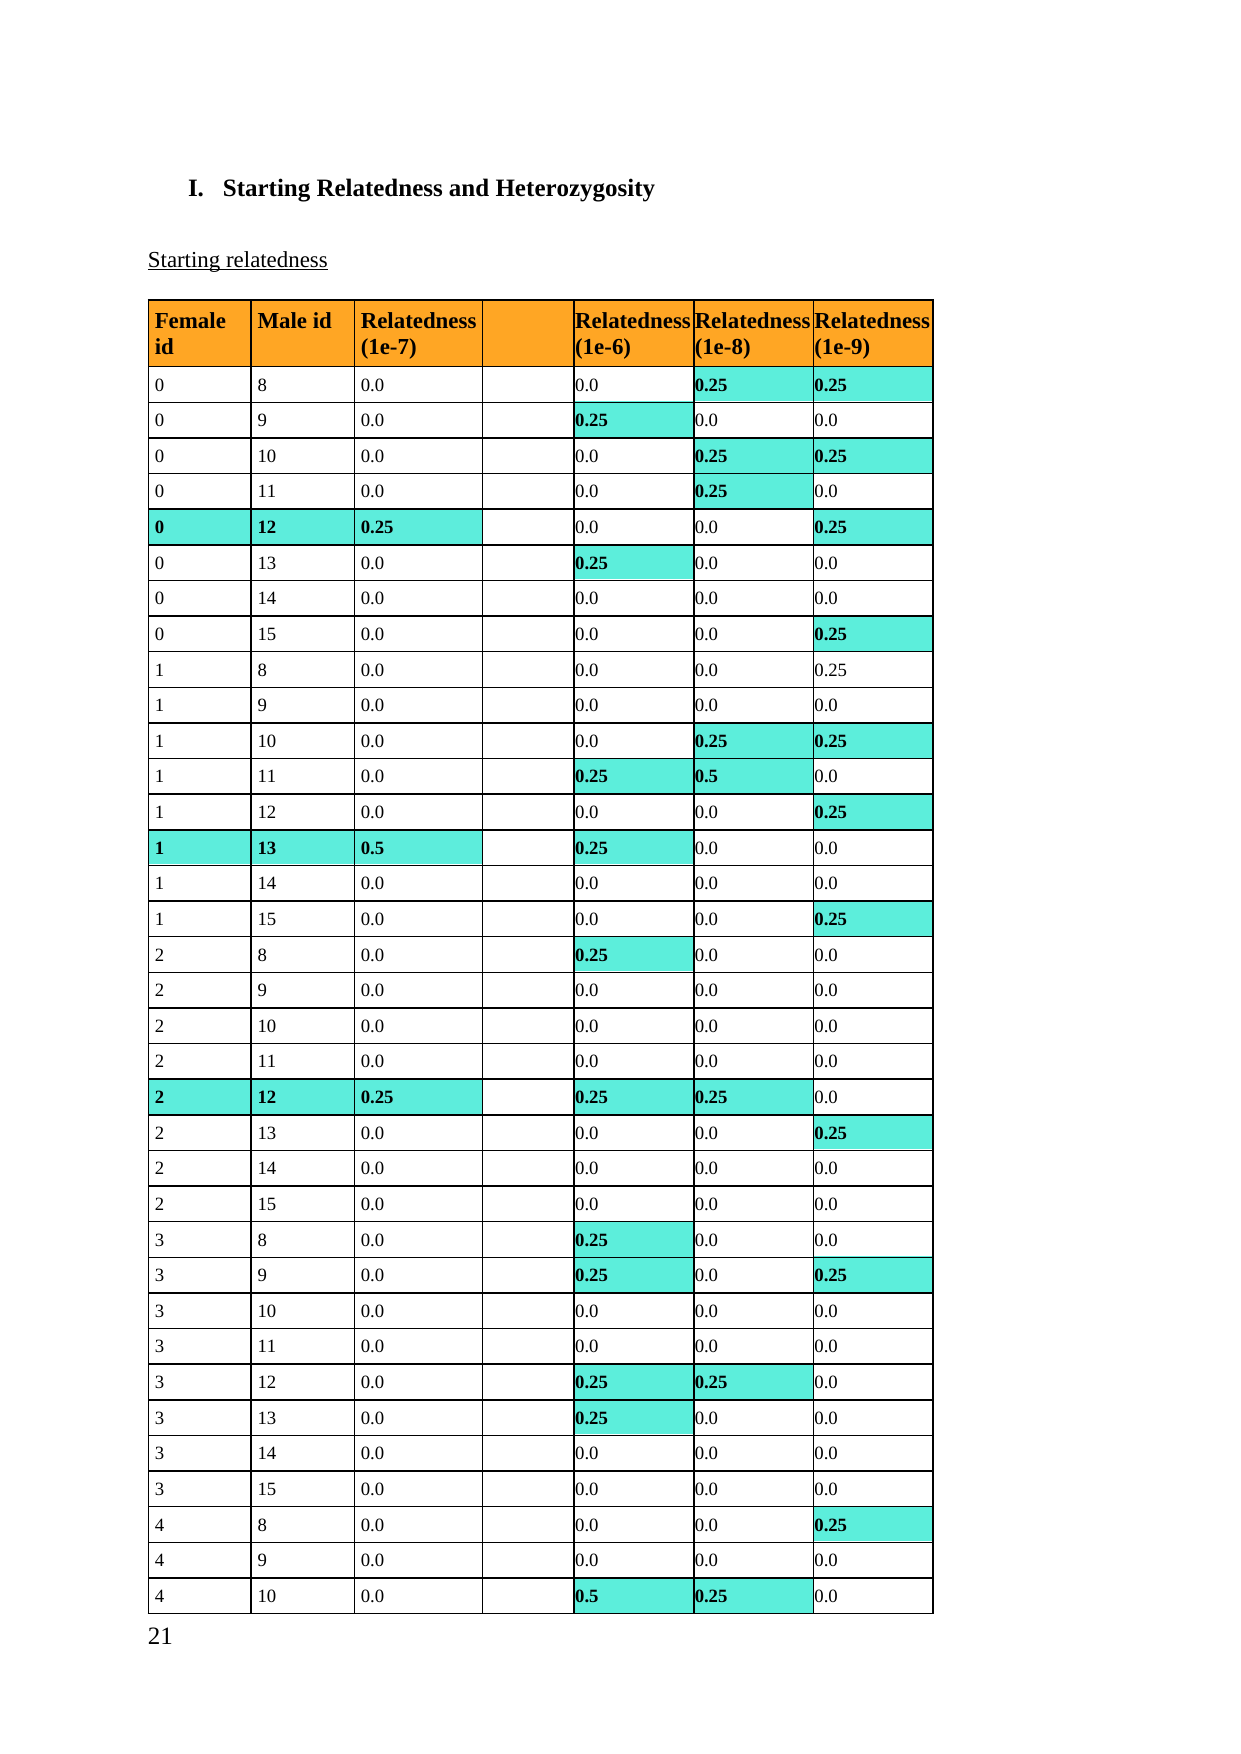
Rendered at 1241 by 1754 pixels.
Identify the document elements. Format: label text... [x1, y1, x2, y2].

table_cell 1 [149, 795, 250, 829]
table_cell 0.25 [575, 831, 693, 864]
table_cell 0.0 [355, 1044, 482, 1078]
table_cell 1 [149, 831, 250, 864]
table_cell 0.0 [355, 652, 482, 686]
table_cell 14 [252, 1151, 354, 1185]
table_cell 0.0 [695, 831, 813, 864]
table_cell 0.0 [814, 1187, 932, 1221]
table_cell 0.0 [355, 1294, 482, 1328]
table_cell 0.25 [695, 367, 813, 401]
table_cell 0.25 [695, 724, 813, 758]
table_cell 0.0 [695, 1294, 813, 1328]
table_cell 0.0 [355, 403, 482, 437]
table_cell 0.0 [814, 1044, 932, 1078]
table_cell 0.0 [695, 1222, 813, 1256]
table_cell 0.25 [814, 1116, 932, 1149]
table_cell 3 [149, 1401, 250, 1434]
table_cell 12 [252, 795, 354, 829]
table_cell 0 [149, 403, 250, 437]
table_cell 0.0 [575, 652, 693, 686]
table_cell 0.0 [355, 1507, 482, 1541]
table_cell 0.25 [575, 1258, 693, 1292]
table_cell 0.0 [814, 403, 932, 437]
table_cell 0.0 [695, 902, 813, 936]
table_header Relatedness (1e-6) [575, 301, 693, 366]
table_cell 0.25 [355, 1080, 482, 1114]
table_cell 0.0 [355, 1329, 482, 1363]
table_cell 0.0 [355, 1151, 482, 1185]
table_cell 14 [252, 1436, 354, 1470]
table_cell 0.0 [575, 1187, 693, 1221]
table_cell 0.0 [355, 866, 482, 900]
table_cell 0.0 [814, 937, 932, 971]
table_cell 10 [252, 724, 354, 758]
table_cell 0.0 [575, 1329, 693, 1363]
table_cell 0.0 [695, 1044, 813, 1078]
table_cell 0.0 [355, 1579, 482, 1613]
table_cell 0.0 [355, 367, 482, 401]
table_cell 0.0 [695, 1151, 813, 1185]
table_cell [483, 474, 573, 508]
table_cell 0.0 [575, 973, 693, 1007]
table_cell 0 [149, 617, 250, 651]
table_cell 3 [149, 1258, 250, 1292]
table_cell 4 [149, 1507, 250, 1541]
table_cell 0.0 [355, 1222, 482, 1256]
table_cell 0.0 [355, 1116, 482, 1149]
table_cell 1 [149, 688, 250, 722]
table_cell [483, 937, 573, 971]
table_cell 0.25 [814, 617, 932, 651]
table_cell 0.25 [695, 1080, 813, 1114]
table_cell 0.0 [355, 1436, 482, 1470]
table_cell 0.0 [355, 474, 482, 508]
table_cell [483, 1329, 573, 1363]
table_cell 0.0 [814, 1329, 932, 1363]
table_cell 0.0 [814, 1080, 932, 1114]
table_cell 0.0 [355, 1472, 482, 1506]
table_cell 0.25 [814, 1507, 932, 1541]
table_cell 0.0 [814, 1436, 932, 1470]
table_cell 0.0 [575, 1436, 693, 1470]
table_cell 3 [149, 1222, 250, 1256]
table_cell 2 [149, 937, 250, 971]
table_cell [483, 1294, 573, 1328]
table_header Female id [149, 301, 250, 366]
table_cell 0.0 [814, 474, 932, 508]
table_cell 0.0 [355, 546, 482, 579]
table_cell [483, 1472, 573, 1506]
table_cell 2 [149, 1151, 250, 1185]
table_cell 12 [252, 1080, 354, 1114]
table_cell 0.25 [814, 795, 932, 829]
table_cell 0 [149, 474, 250, 508]
table_cell 9 [252, 688, 354, 722]
table_cell 0.0 [814, 546, 932, 579]
table_cell 14 [252, 866, 354, 900]
table_cell 0.0 [355, 1187, 482, 1221]
table_cell 0.0 [695, 1258, 813, 1292]
table_cell 0 [149, 546, 250, 579]
table_cell 0.25 [575, 937, 693, 971]
table_header Relatedness (1e-9) [814, 301, 932, 366]
table_cell 0.25 [814, 724, 932, 758]
table_cell [483, 581, 573, 615]
table_cell 9 [252, 973, 354, 1007]
table_cell 0.0 [814, 1222, 932, 1256]
table_cell 11 [252, 474, 354, 508]
table_cell 0.0 [575, 866, 693, 900]
table_cell [483, 652, 573, 686]
table_cell 2 [149, 973, 250, 1007]
table_cell 3 [149, 1472, 250, 1506]
table_cell 0.0 [575, 439, 693, 473]
table_cell [483, 1222, 573, 1256]
table_cell 0.0 [695, 546, 813, 579]
table_cell 0.0 [814, 831, 932, 864]
table_cell [483, 1080, 573, 1114]
table_cell 0.0 [695, 652, 813, 686]
table_cell 0.0 [695, 1116, 813, 1149]
table_cell 2 [149, 1080, 250, 1114]
table_cell 0.0 [814, 759, 932, 793]
table_cell 0.0 [575, 724, 693, 758]
table_cell [483, 1543, 573, 1577]
table_cell 12 [252, 510, 354, 544]
table_cell [483, 1507, 573, 1541]
table_cell [483, 439, 573, 473]
table_cell [483, 902, 573, 936]
table_cell 0.0 [355, 724, 482, 758]
table_cell 11 [252, 1329, 354, 1363]
table_cell 0.0 [575, 1472, 693, 1506]
table_cell 0.25 [695, 1579, 813, 1613]
table_cell 0.0 [355, 795, 482, 829]
table_cell 0.25 [575, 759, 693, 793]
table_cell 0 [149, 367, 250, 401]
table_cell 9 [252, 1543, 354, 1577]
table_cell 8 [252, 652, 354, 686]
table_cell 1 [149, 759, 250, 793]
table_cell 0.0 [814, 581, 932, 615]
table_cell 0.0 [695, 510, 813, 544]
table_cell 0.25 [355, 510, 482, 544]
table_cell 0.0 [814, 1472, 932, 1506]
table_cell 3 [149, 1294, 250, 1328]
table_cell 0.25 [814, 902, 932, 936]
table_cell [483, 973, 573, 1007]
table_cell 1 [149, 866, 250, 900]
table_cell 0.0 [355, 439, 482, 473]
table_cell 10 [252, 1009, 354, 1043]
table_cell 0.0 [575, 688, 693, 722]
table_cell 0.0 [355, 759, 482, 793]
table_cell 15 [252, 617, 354, 651]
table_cell 0.0 [575, 510, 693, 544]
table_cell 12 [252, 1365, 354, 1399]
table_cell 0.0 [695, 866, 813, 900]
table_cell [483, 866, 573, 900]
table_cell 0.0 [355, 1543, 482, 1577]
table_cell 8 [252, 1507, 354, 1541]
table_cell 4 [149, 1543, 250, 1577]
table_cell 0.0 [575, 1009, 693, 1043]
table_cell 2 [149, 1044, 250, 1078]
table_cell [483, 546, 573, 579]
table_cell 8 [252, 1222, 354, 1256]
table_cell 0.0 [695, 937, 813, 971]
text Starting relatedness [148, 246, 1093, 273]
table_cell 0.25 [695, 1365, 813, 1399]
table_cell 0.25 [575, 1222, 693, 1256]
table_cell 0.25 [814, 367, 932, 401]
table_cell 1 [149, 902, 250, 936]
table_cell [483, 759, 573, 793]
table_cell 15 [252, 1187, 354, 1221]
table_cell 0.0 [814, 1365, 932, 1399]
table_cell 0.0 [355, 581, 482, 615]
table_cell 0.5 [695, 759, 813, 793]
table_cell 13 [252, 1401, 354, 1434]
subtitle Starting Relatedness and Heterozygosity [204, 173, 1093, 201]
table_cell 0 [149, 439, 250, 473]
table_cell 8 [252, 937, 354, 971]
table_cell 0.25 [814, 439, 932, 473]
table_cell 0.0 [575, 1151, 693, 1185]
table_cell [483, 1436, 573, 1470]
table_cell 10 [252, 1294, 354, 1328]
table_cell [483, 510, 573, 544]
table_cell 3 [149, 1365, 250, 1399]
table_cell 9 [252, 403, 354, 437]
table_cell 0.0 [355, 1258, 482, 1292]
table_cell 0.0 [575, 1116, 693, 1149]
table_cell 8 [252, 367, 354, 401]
table_cell 0.0 [695, 1472, 813, 1506]
table_cell 14 [252, 581, 354, 615]
table_cell 0 [149, 510, 250, 544]
table_cell 3 [149, 1329, 250, 1363]
table_cell 0.0 [355, 973, 482, 1007]
table_cell [483, 795, 573, 829]
table_cell 0.25 [814, 652, 932, 686]
table_cell 2 [149, 1187, 250, 1221]
table_cell 0.0 [355, 688, 482, 722]
table_cell 0.25 [695, 474, 813, 508]
table_cell 0.25 [814, 510, 932, 544]
table_cell 0.5 [575, 1579, 693, 1613]
table_cell 0.0 [814, 1294, 932, 1328]
table_cell 0.0 [575, 474, 693, 508]
table_cell 10 [252, 439, 354, 473]
table_cell 0.0 [695, 1436, 813, 1470]
table_cell 0.0 [695, 1507, 813, 1541]
table_cell 0.0 [575, 902, 693, 936]
table_cell [483, 1401, 573, 1434]
table_cell 0.0 [695, 688, 813, 722]
table_cell 0.0 [695, 973, 813, 1007]
table_cell 0.0 [814, 866, 932, 900]
table_cell [483, 1044, 573, 1078]
table_cell 0.0 [695, 617, 813, 651]
table_header Male id [252, 301, 354, 366]
table_cell 15 [252, 902, 354, 936]
table_cell [483, 1009, 573, 1043]
table_cell [483, 1365, 573, 1399]
table_cell 4 [149, 1579, 250, 1613]
table_cell 2 [149, 1116, 250, 1149]
table_cell [483, 831, 573, 864]
table_cell 0.0 [575, 1507, 693, 1541]
table_cell 0.0 [814, 1543, 932, 1577]
table_cell 0.0 [695, 403, 813, 437]
table_cell 0.0 [695, 1009, 813, 1043]
table_cell 0.25 [575, 1401, 693, 1434]
table_cell 9 [252, 1258, 354, 1292]
table_header Relatedness (1e-8) [695, 301, 813, 366]
table_cell 0.5 [355, 831, 482, 864]
table_cell 0.0 [695, 795, 813, 829]
table_cell 13 [252, 1116, 354, 1149]
table_cell 0.0 [355, 1009, 482, 1043]
table_cell 0.0 [575, 1543, 693, 1577]
table_cell 0.0 [695, 1401, 813, 1434]
table_cell 2 [149, 1009, 250, 1043]
table_cell [483, 1116, 573, 1149]
table_cell 0.0 [575, 617, 693, 651]
table_cell 0.0 [355, 1365, 482, 1399]
table_cell 0.25 [814, 1258, 932, 1292]
table_cell [483, 688, 573, 722]
table_cell 0 [149, 581, 250, 615]
table_cell 0.0 [695, 581, 813, 615]
table_cell 11 [252, 1044, 354, 1078]
table_cell 0.0 [355, 937, 482, 971]
table_cell 0.25 [575, 546, 693, 579]
table_cell 0.0 [355, 1401, 482, 1434]
table_cell 0.0 [814, 1579, 932, 1613]
table_cell 13 [252, 831, 354, 864]
table_cell 13 [252, 546, 354, 579]
table_cell 0.0 [814, 688, 932, 722]
table_cell 0.0 [695, 1543, 813, 1577]
table_cell [483, 1579, 573, 1613]
table_cell 0.0 [814, 1009, 932, 1043]
table_cell [483, 617, 573, 651]
table_cell [483, 1258, 573, 1292]
table_cell [483, 1187, 573, 1221]
table_cell 0.0 [695, 1187, 813, 1221]
table_cell [483, 724, 573, 758]
table_header [483, 301, 573, 366]
table_cell 0.0 [575, 581, 693, 615]
table_cell 0.0 [814, 1401, 932, 1434]
table_cell 10 [252, 1579, 354, 1613]
table_cell 0.0 [575, 795, 693, 829]
table_header Relatedness (1e-7) [355, 301, 482, 366]
table_cell 0.25 [695, 439, 813, 473]
table_cell [483, 367, 573, 401]
table_cell 0.25 [575, 1365, 693, 1399]
table_cell [483, 403, 573, 437]
table_cell 1 [149, 652, 250, 686]
table_cell 0.25 [575, 403, 693, 437]
table_cell 15 [252, 1472, 354, 1506]
table_cell 11 [252, 759, 354, 793]
table_cell 0.0 [814, 1151, 932, 1185]
table_cell 3 [149, 1436, 250, 1470]
table_cell 0.25 [575, 1080, 693, 1114]
table_cell 0.0 [695, 1329, 813, 1363]
table_cell 0.0 [575, 1294, 693, 1328]
table_cell 0.0 [814, 973, 932, 1007]
table_cell 0.0 [575, 367, 693, 401]
table_cell [483, 1151, 573, 1185]
table_cell 0.0 [355, 902, 482, 936]
table_cell 0.0 [355, 617, 482, 651]
table_cell 1 [149, 724, 250, 758]
table_cell 0.0 [575, 1044, 693, 1078]
